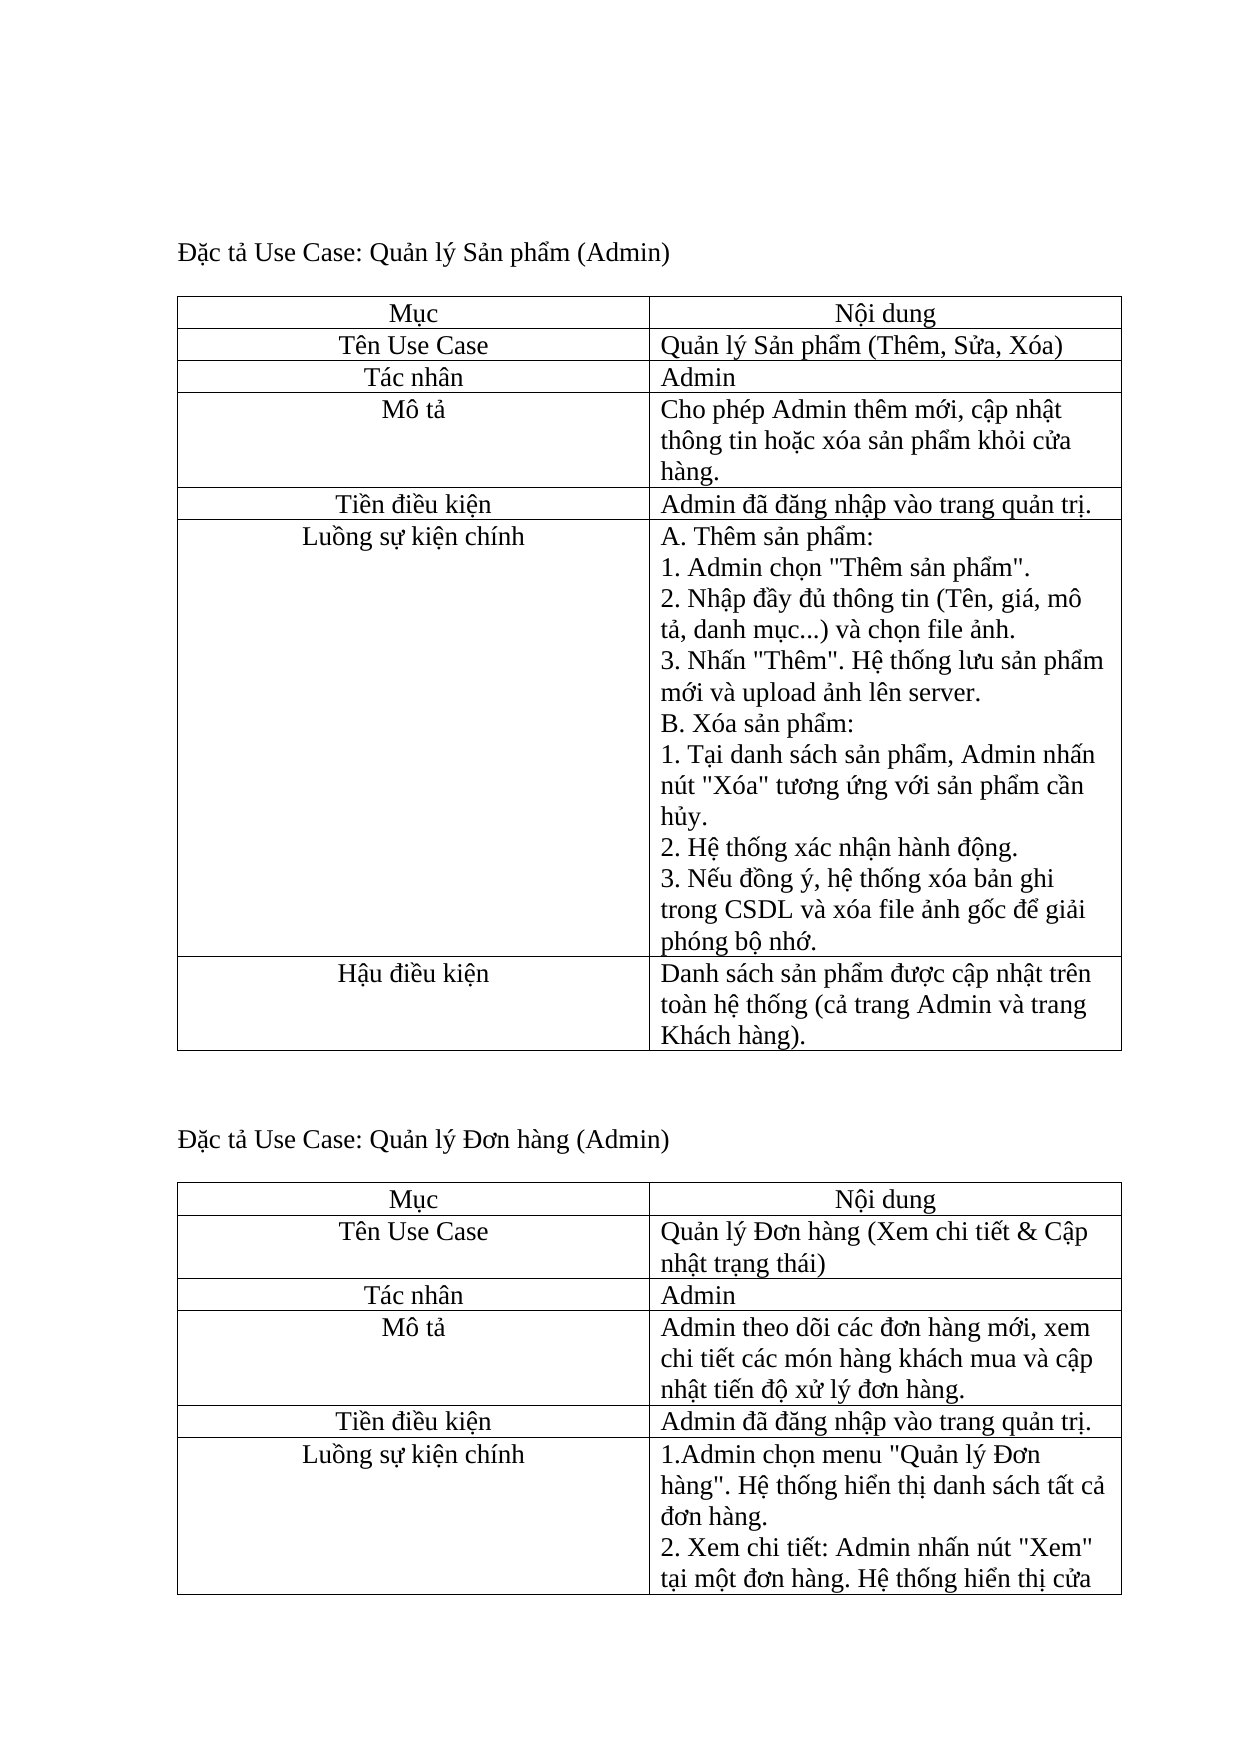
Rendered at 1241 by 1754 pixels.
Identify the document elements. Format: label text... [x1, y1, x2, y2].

table_header Mục [178, 1183, 649, 1214]
table_cell Tên Use Case [178, 329, 649, 360]
table_header Mục [178, 297, 649, 328]
table_cell Cho phép Admin thêm mới, cập nhật thông tin hoặc xóa sản phẩm khỏi cửa hàng. [650, 393, 1121, 487]
table_cell Quản lý Đơn hàng (Xem chi tiết & Cập nhật trạng thái) [650, 1216, 1121, 1278]
table_cell Danh sách sản phẩm được cập nhật trên toàn hệ thống (cả trang Admin và trang Khách hàng). [650, 957, 1121, 1050]
table_cell Admin [650, 1279, 1121, 1310]
table_header Nội dung [650, 297, 1121, 328]
table_cell Quản lý Sản phẩm (Thêm, Sửa, Xóa) [650, 329, 1121, 360]
table_cell Mô tả [178, 393, 649, 487]
table_cell Tác nhân [178, 1279, 649, 1310]
text Đặc tả Use Case: Quản lý Đơn hàng (Admin) [177, 1123, 1122, 1154]
table_cell Hậu điều kiện [178, 957, 649, 1050]
table_cell Luồng sự kiện chính [178, 520, 649, 956]
table_cell Luồng sự kiện chính [178, 1438, 649, 1593]
table_cell Tên Use Case [178, 1216, 649, 1278]
table_cell Mô tả [178, 1311, 649, 1404]
text Đặc tả Use Case: Quản lý Sản phẩm (Admin) [177, 236, 1122, 268]
table_cell Admin [650, 361, 1121, 392]
table_cell Tiền điều kiện [178, 1406, 649, 1437]
table_cell Admin theo dõi các đơn hàng mới, xem chi tiết các món hàng khách mua và cập nhật tiến độ xử lý đơn hàng. [650, 1311, 1121, 1404]
table_header Nội dung [650, 1183, 1121, 1214]
table_cell Admin đã đăng nhập vào trang quản trị. [650, 1406, 1121, 1437]
table_cell Tiền điều kiện [178, 488, 649, 519]
table_cell A. Thêm sản phẩm: 1. Admin chọn "Thêm sản phẩm". 2. Nhập đầy đủ thông tin (Tên, giá, mô tả, danh mục...) và chọn file ảnh. 3. Nhấn "Thêm". Hệ thống lưu sản phẩm mới và upload ảnh lên server. B. Xóa sản phẩm: 1. Tại danh sách sản phẩm, Admin nhấn nút "Xóa" tương ứng với sản phẩm cần hủy. 2. Hệ thống xác nhận hành động. 3. Nếu đồng ý, hệ thống xóa bản ghi trong CSDL và xóa file ảnh gốc để giải phóng bộ nhớ. [650, 520, 1121, 956]
table_cell Admin đã đăng nhập vào trang quản trị. [650, 488, 1121, 519]
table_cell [650, 1438, 1121, 1593]
table_cell Tác nhân [178, 361, 649, 392]
